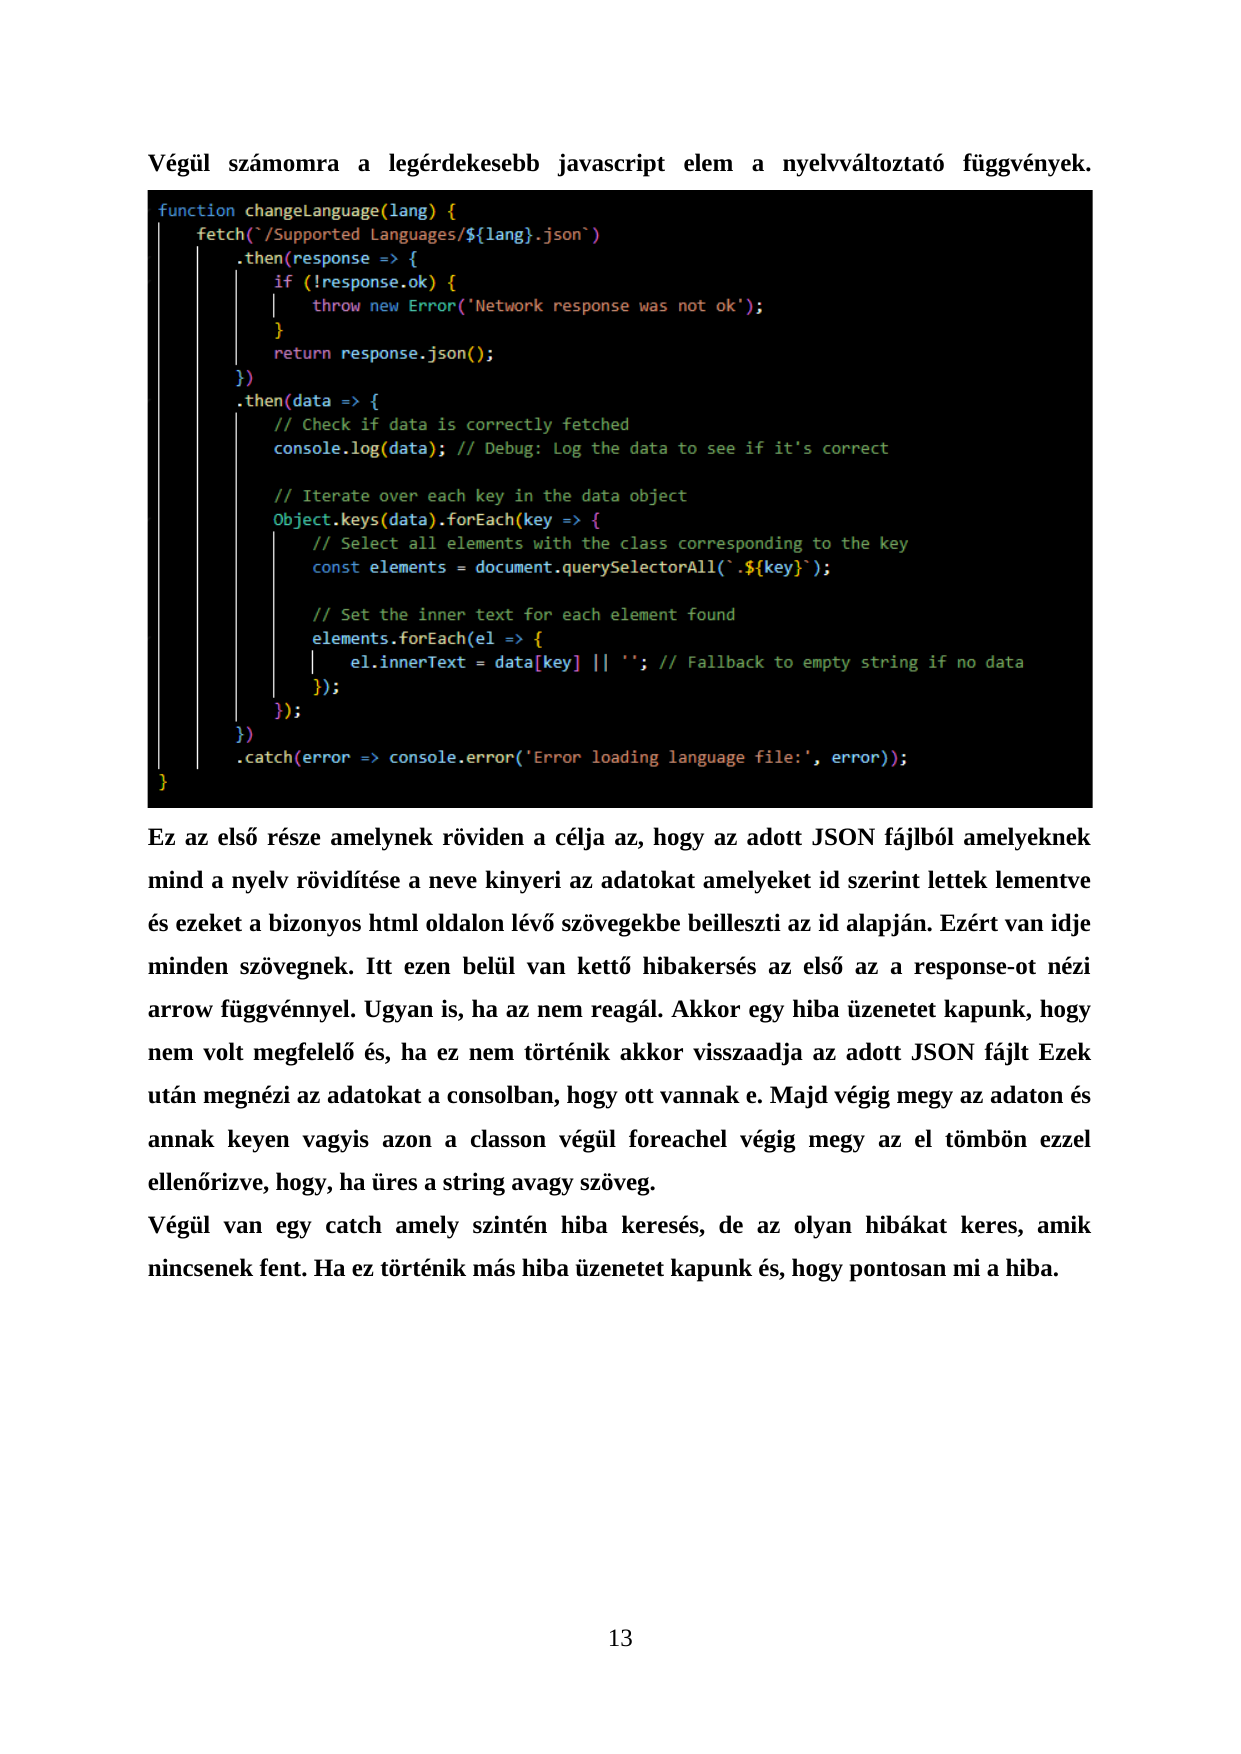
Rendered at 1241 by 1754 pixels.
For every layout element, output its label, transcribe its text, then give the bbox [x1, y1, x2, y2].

text Végül van egy catch amely szintén hiba keresés, de az olyan hibákat keres, amik nincsenek fent. Ha ez történik más hiba üzenetet kapunk és, hogy pontosan mi a hiba. [148, 1210, 1092, 1282]
picture [147, 190, 1093, 808]
text Ez az első része amelynek röviden a célja az, hogy az adott JSON fájlból amelyeknek mind a nyelv rövidítése a neve kinyeri az adatokat amelyeket id szerint lettek lementve és ezeket a bizonyos html oldalon lévő szövegekbe beilleszti az id alapján. Ezért van idje minden szövegnek. Itt ezen belül van kettő hibakersés az első az a response-ot nézi arrow függvénnyel. Ugyan is, ha az nem reagál. Akkor egy hiba üzenetet kapunk, hogy nem volt megfelelő és, ha ez nem történik akkor visszaadja az adott JSON fájlt Ezek után megnézi az adatokat a consolban, hogy ott vannak e. Majd végig megy az adaton és annak keyen vagyis azon a classon végül foreachel végig megy az el tömbön ezzel ellenőrizve, hogy, ha üres a string avagy szöveg. [148, 822, 1092, 1196]
text Végül számomra a legérdekesebb javascript elem a nyelvváltoztató függvények. [148, 148, 1092, 190]
